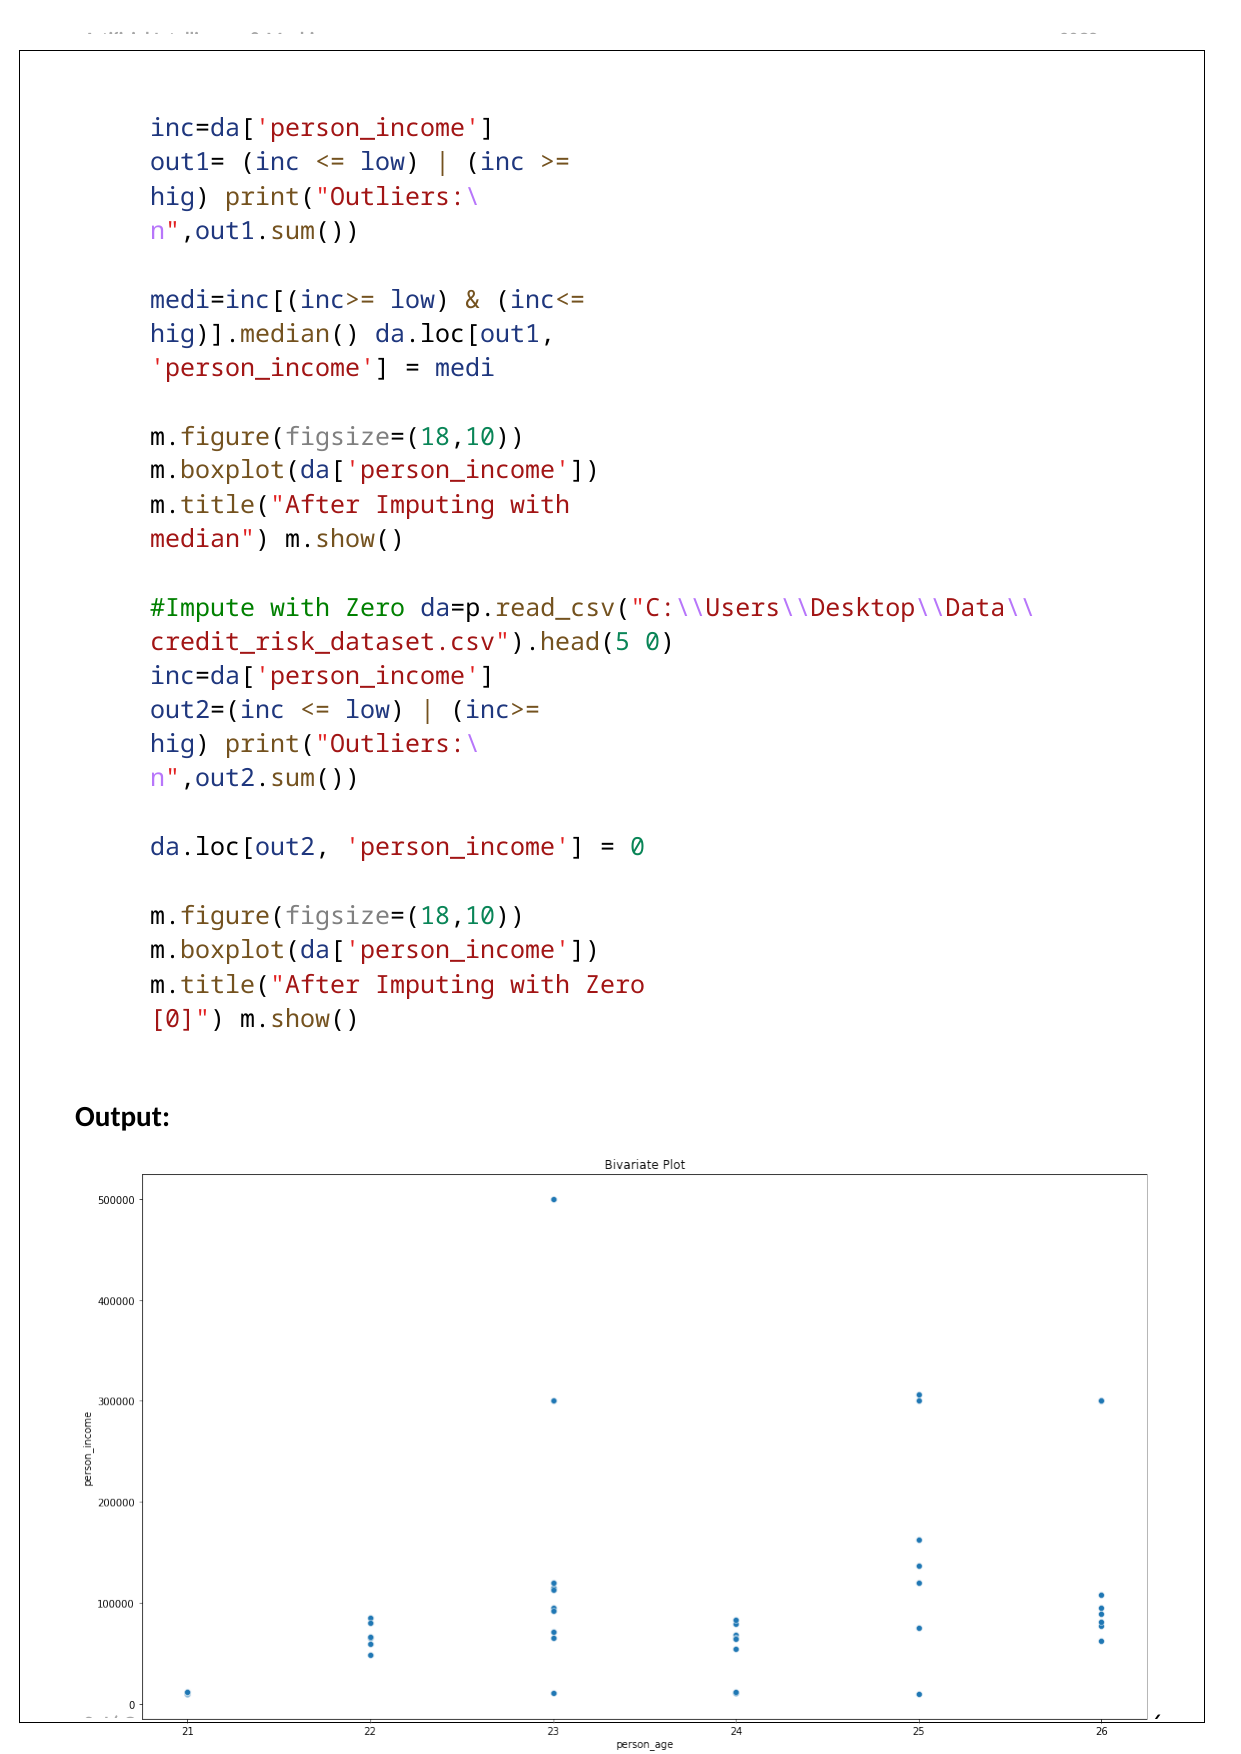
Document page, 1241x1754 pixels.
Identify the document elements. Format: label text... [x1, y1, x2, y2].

text inc=da['person_income'] [150, 109, 1204, 143]
text da.loc[out2, 'person_income'] = 0 [150, 829, 1204, 863]
text inc=da['person_income'] out2=(inc <= low) | (inc>= hig) print("Outliers:\n",out2.sum()) [150, 658, 578, 794]
text medi=inc[(inc>= low) & (inc<= hig)].median() da.loc[out1, 'person_income'] = medi [150, 281, 756, 383]
text out1= (inc <= low) | (inc >= hig) print("Outliers:\n",out1.sum()) [150, 144, 605, 247]
subtitle Output: [75, 1098, 1204, 1134]
text m.figure(figsize=(18,10)) m.boxplot(da['person_income']) m.title("After Imputing with Zero [0]") m.show() [150, 898, 688, 1035]
picture [83, 1159, 1148, 1751]
text #Impute with Zero da=p.read_csv("C:\\Users\\Desktop\\Data\\credit_risk_dataset.csv").head(5 0) [150, 589, 1155, 657]
text m.figure(figsize=(18,10)) m.boxplot(da['person_income']) m.title("After Imputing with median") m.show() [150, 418, 660, 554]
